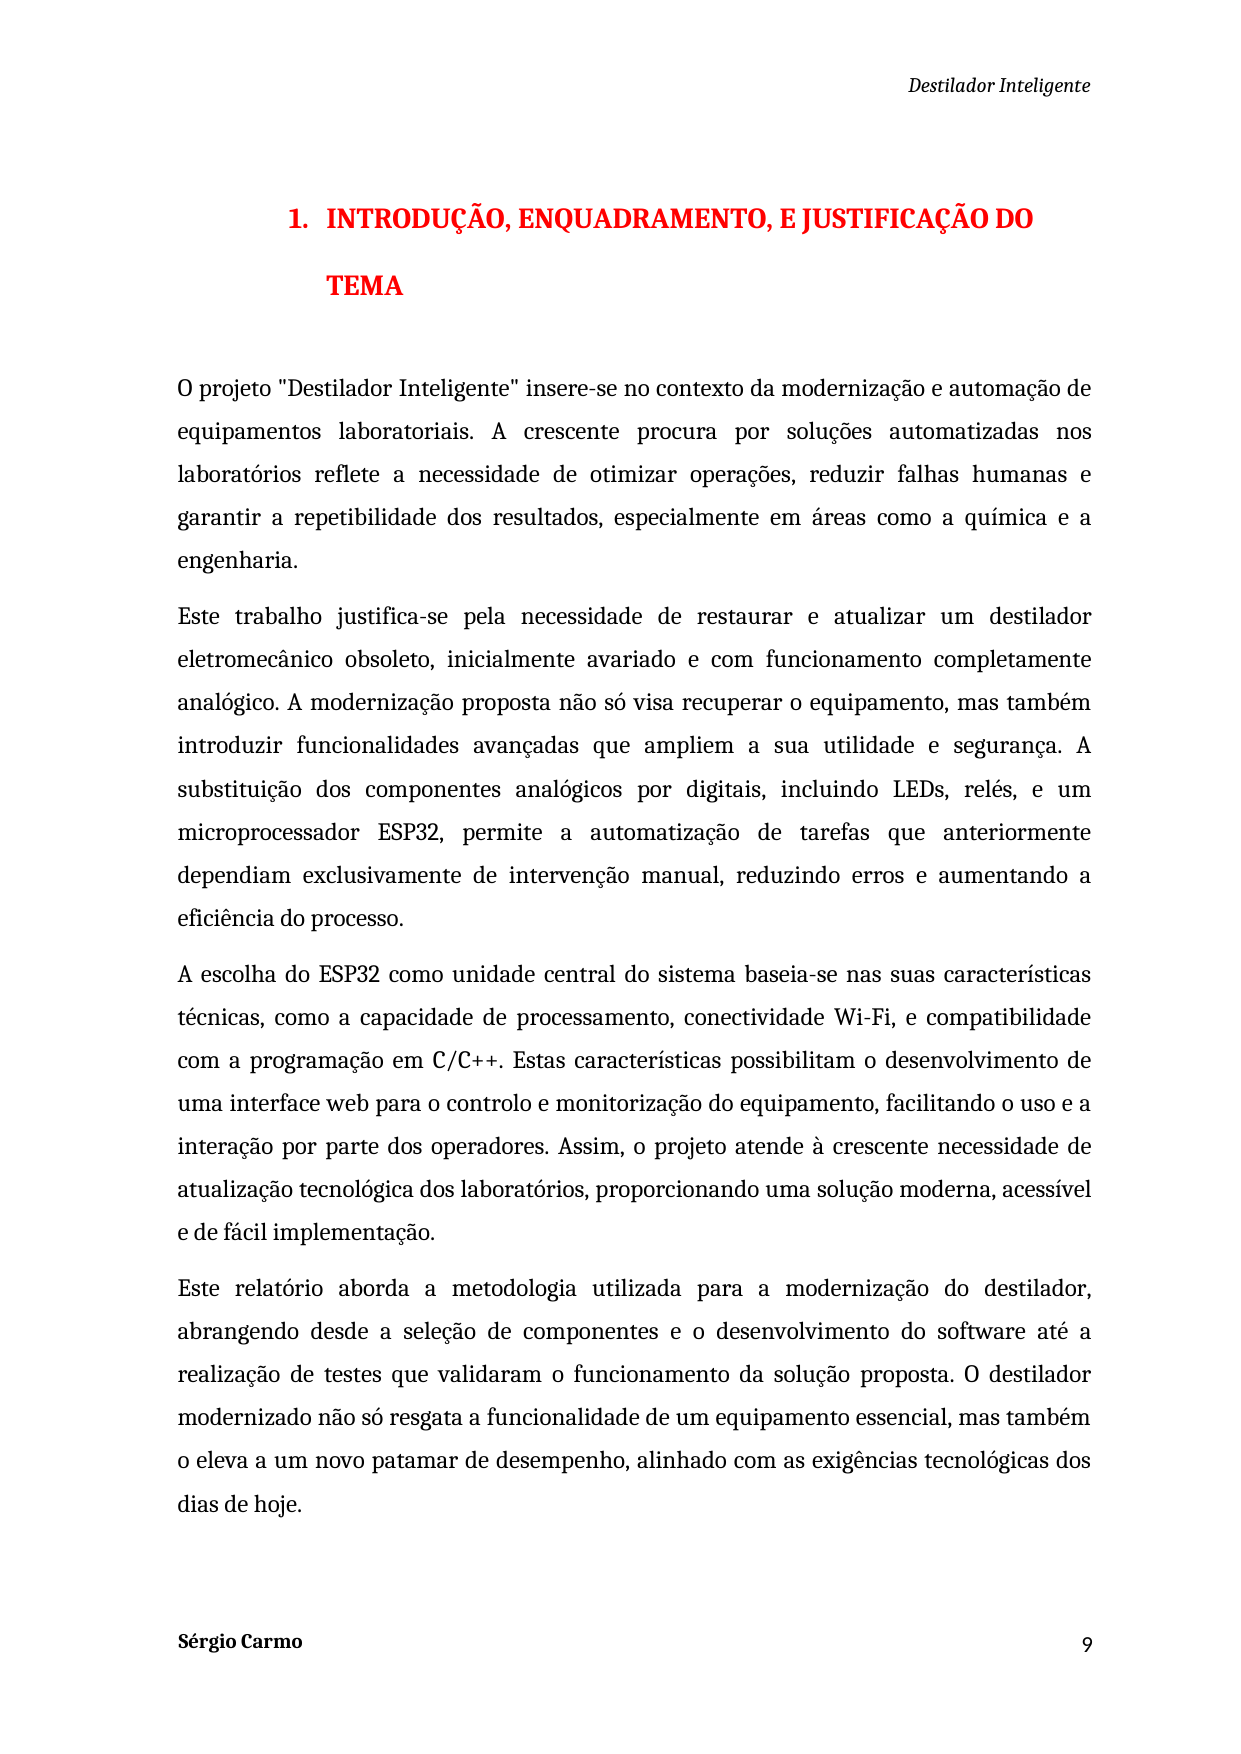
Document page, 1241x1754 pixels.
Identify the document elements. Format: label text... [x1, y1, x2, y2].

text O projeto "Destilador Inteligente" insere-se no contexto da modernização e automação de equipamentos laboratoriais. A crescente procura por soluções automatizadas nos laboratórios reflete a necessidade de otimizar operações, reduzir falhas humanas e garantir a repetibilidade dos resultados, especialmente em áreas como a química e a engenharia. [177, 374, 1092, 575]
text A escolha do ESP32 como unidade central do sistema baseia-se nas suas características técnicas, como a capacidade de processamento, conectividade Wi-Fi, e compatibilidade com a programação em C/C++. Estas características possibilitam o desenvolvimento de uma interface web para o controlo e monitorização do equipamento, facilitando o uso e a interação por parte dos operadores. Assim, o projeto atende à crescente necessidade de atualização tecnológica dos laboratórios, proporcionando uma solução moderna, acessível e de fácil implementação. [177, 959, 1092, 1247]
text Este trabalho justifica-se pela necessidade de restaurar e atualizar um destilador eletromecânico obsoleto, inicialmente avariado e com funcionamento completamente analógico. A modernização proposta não só visa recuperar o equipamento, mas também introduzir funcionalidades avançadas que ampliem a sua utilidade e segurança. A substituição dos componentes analógicos por digitais, incluindo LEDs, relés, e um microprocessador ESP32, permite a automatização de tarefas que anteriormente dependiam exclusivamente de intervenção manual, reduzindo erros e aumentando a eficiência do processo. [177, 602, 1092, 933]
text INTRODUÇÃO, Enquadramento, e Justificação do Tema [288, 202, 1092, 303]
text Este relatório aborda a metodologia utilizada para a modernização do destilador, abrangendo desde a seleção de componentes e o desenvolvimento do software até a realização de testes que validaram o funcionamento da solução proposta. O destilador modernizado não só resgata a funcionalidade de um equipamento essencial, mas também o eleva a um novo patamar de desempenho, alinhado com as exigências tecnológicas dos dias de hoje. [177, 1274, 1092, 1518]
